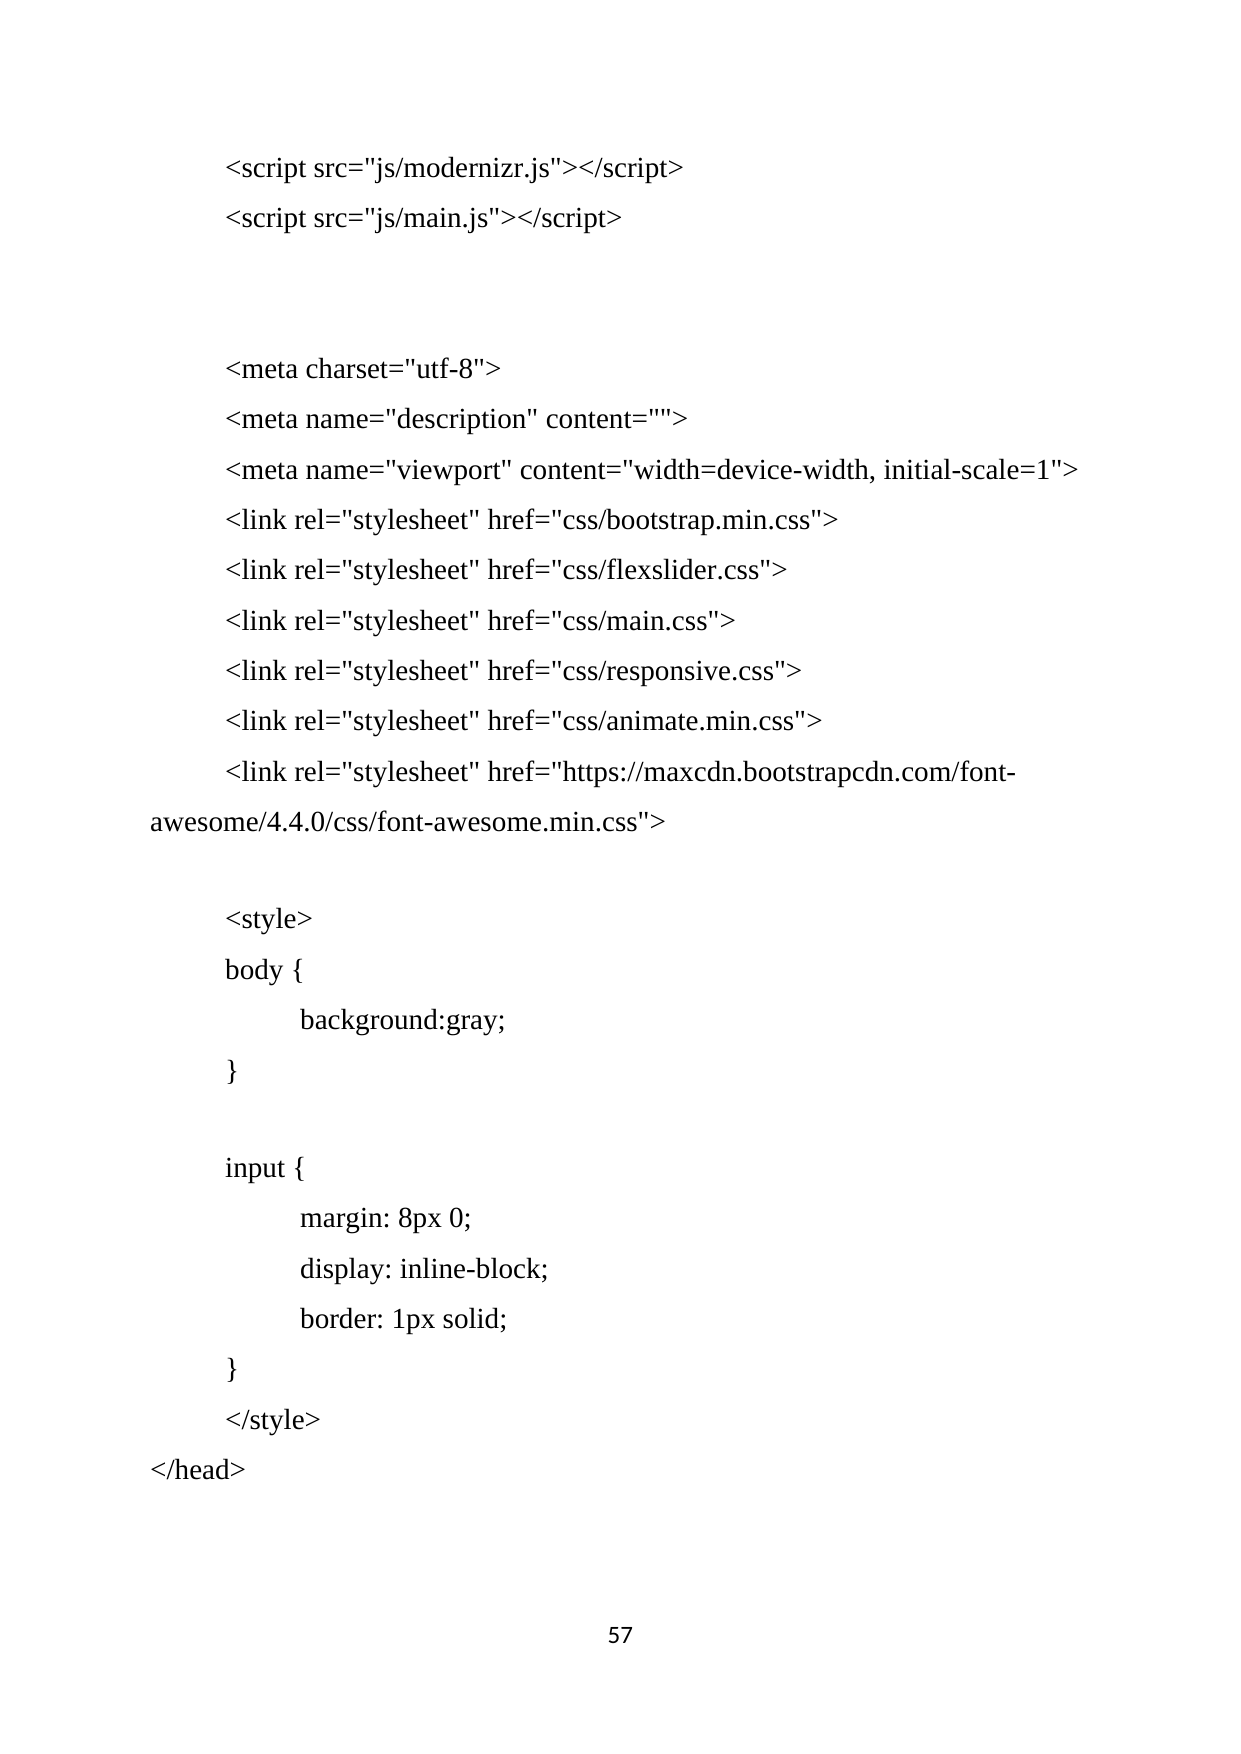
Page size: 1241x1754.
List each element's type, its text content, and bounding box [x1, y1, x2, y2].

text margin: 8px 0; [150, 1201, 1090, 1234]
text <meta name="description" content=""> [150, 402, 1090, 435]
text <meta name="viewport" content="width=device-width, initial-scale=1"> [150, 452, 1090, 485]
text <link rel="stylesheet" href="https://maxcdn.bootstrapcdn.com/font-awesome/4.4.0/css/font-awesome.min.css"> [150, 754, 1090, 838]
text <link rel="stylesheet" href="css/main.css"> [150, 603, 1090, 636]
text border: 1px solid; [150, 1301, 1090, 1335]
text <script src="js/main.js"></script> [150, 200, 1090, 234]
text </style> [150, 1402, 1090, 1435]
text <link rel="stylesheet" href="css/responsive.css"> [150, 653, 1090, 687]
text display: inline-block; [150, 1251, 1090, 1284]
text <link rel="stylesheet" href="css/bootstrap.min.css"> [150, 502, 1090, 536]
text } [150, 1053, 1090, 1086]
text input { [150, 1150, 1090, 1184]
text <style> [150, 902, 1090, 935]
text body { [150, 952, 1090, 986]
text <script src="js/modernizr.js"></script> [150, 150, 1090, 183]
text } [150, 1351, 1090, 1385]
text background:gray; [150, 1002, 1090, 1036]
text </head> [150, 1452, 1090, 1486]
text <link rel="stylesheet" href="css/flexslider.css"> [150, 552, 1090, 586]
text <meta charset="utf-8"> [150, 351, 1090, 385]
text <link rel="stylesheet" href="css/animate.min.css"> [150, 703, 1090, 737]
